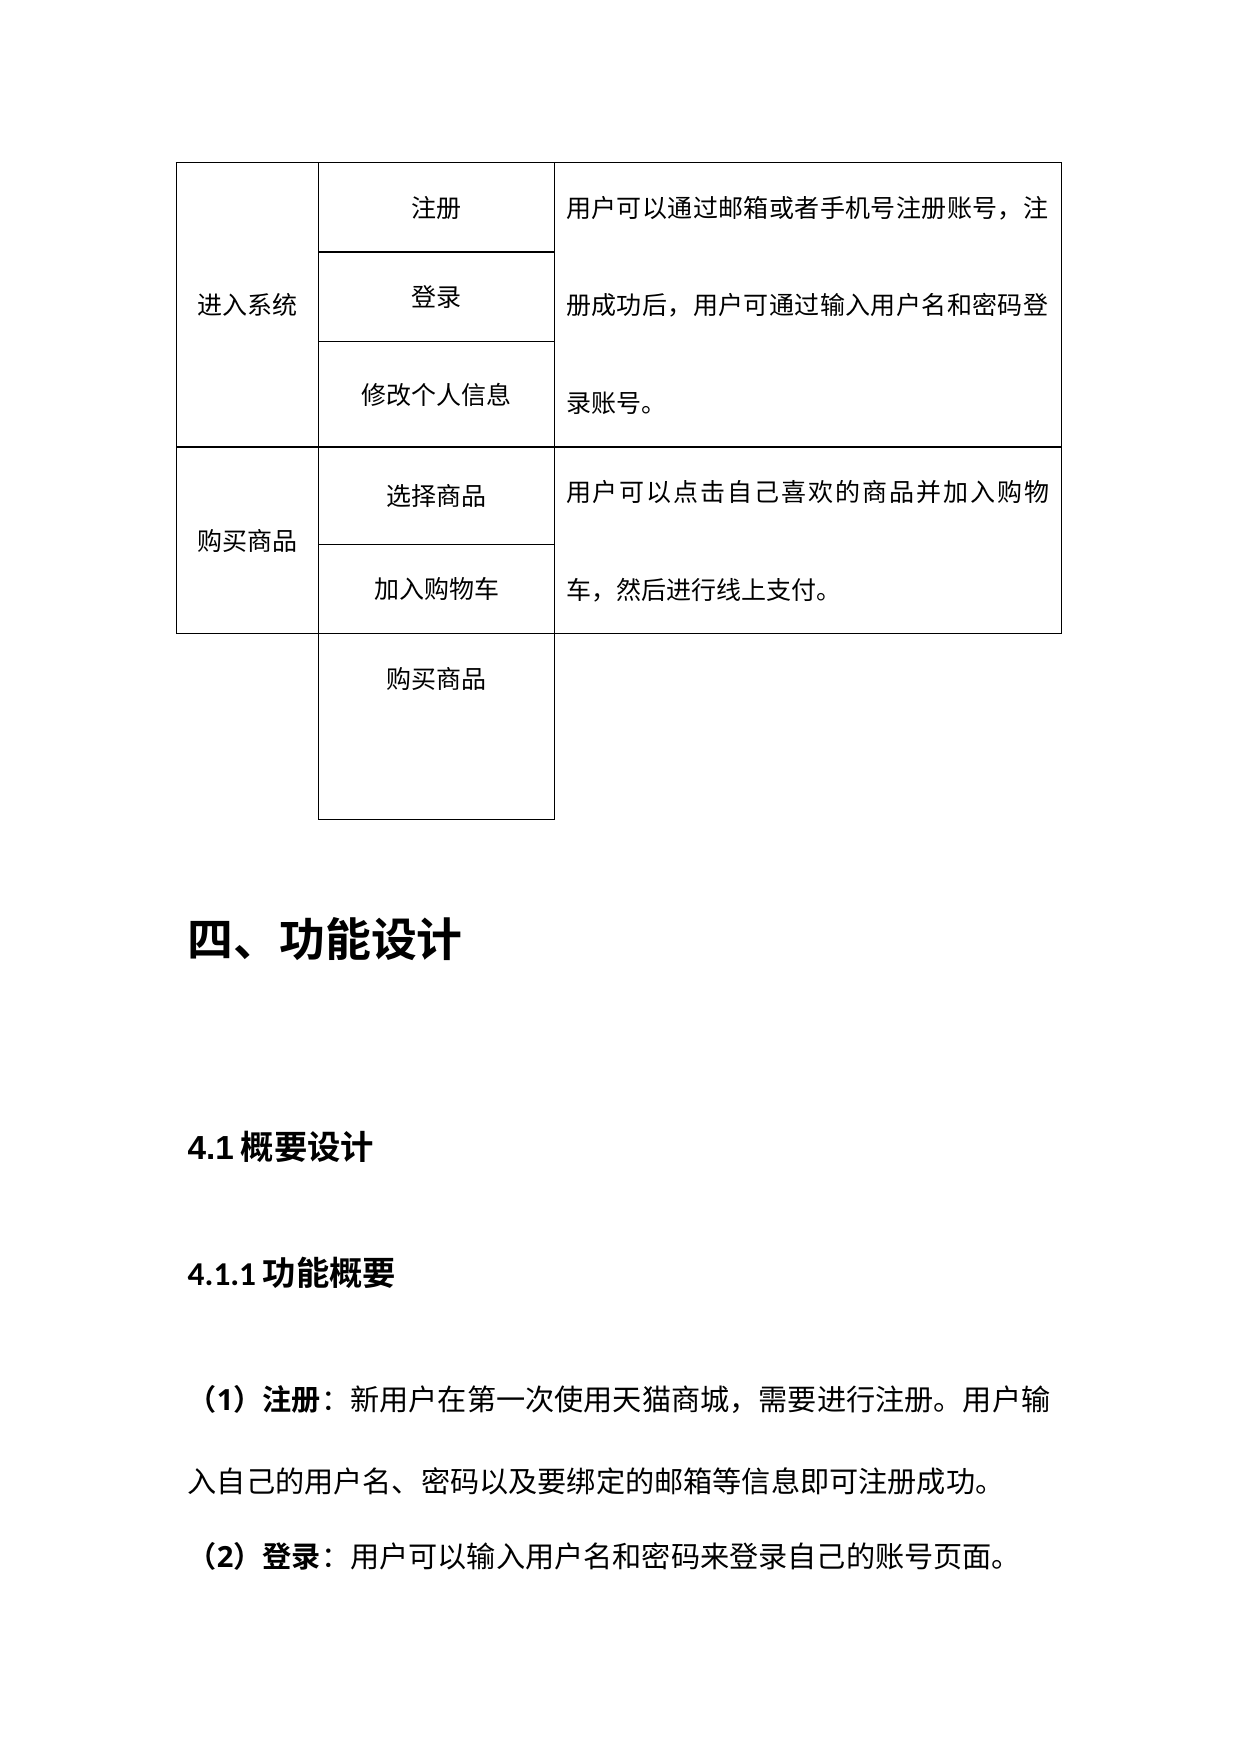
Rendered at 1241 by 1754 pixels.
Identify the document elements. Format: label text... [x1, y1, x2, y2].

table_cell 注册 [319, 163, 554, 251]
table_cell 购买商品 [319, 634, 554, 818]
table_cell 进入系统 [177, 163, 318, 446]
subtitle 功能设计 [187, 887, 1053, 985]
text （1）注册：新用户在第一次使用天猫商城，需要进行注册。用户输入自己的用户名、密码以及要绑定的邮箱等信息即可注册成功。 [187, 1366, 1053, 1512]
table_cell 用户可以通过邮箱或者手机号注册账号，注册成功后，用户可通过输入用户名和密码登录账号。 [555, 163, 1061, 446]
subtitle 4.1概要设计 [187, 1112, 1053, 1177]
table_cell 加入购物车 [319, 545, 554, 633]
table_cell 选择商品 [319, 448, 554, 544]
text （2）登录：用户可以输入用户名和密码来登录自己的账号页面。 [187, 1522, 1053, 1587]
table_cell 登录 [319, 253, 554, 341]
subtitle 4.1.1功能概要 [187, 1239, 1053, 1304]
table_cell 修改个人信息 [319, 342, 554, 446]
table_cell 用户可以点击自己喜欢的商品并加入购物车，然后进行线上支付。 [555, 448, 1061, 633]
table_cell 购买商品 [177, 448, 318, 633]
